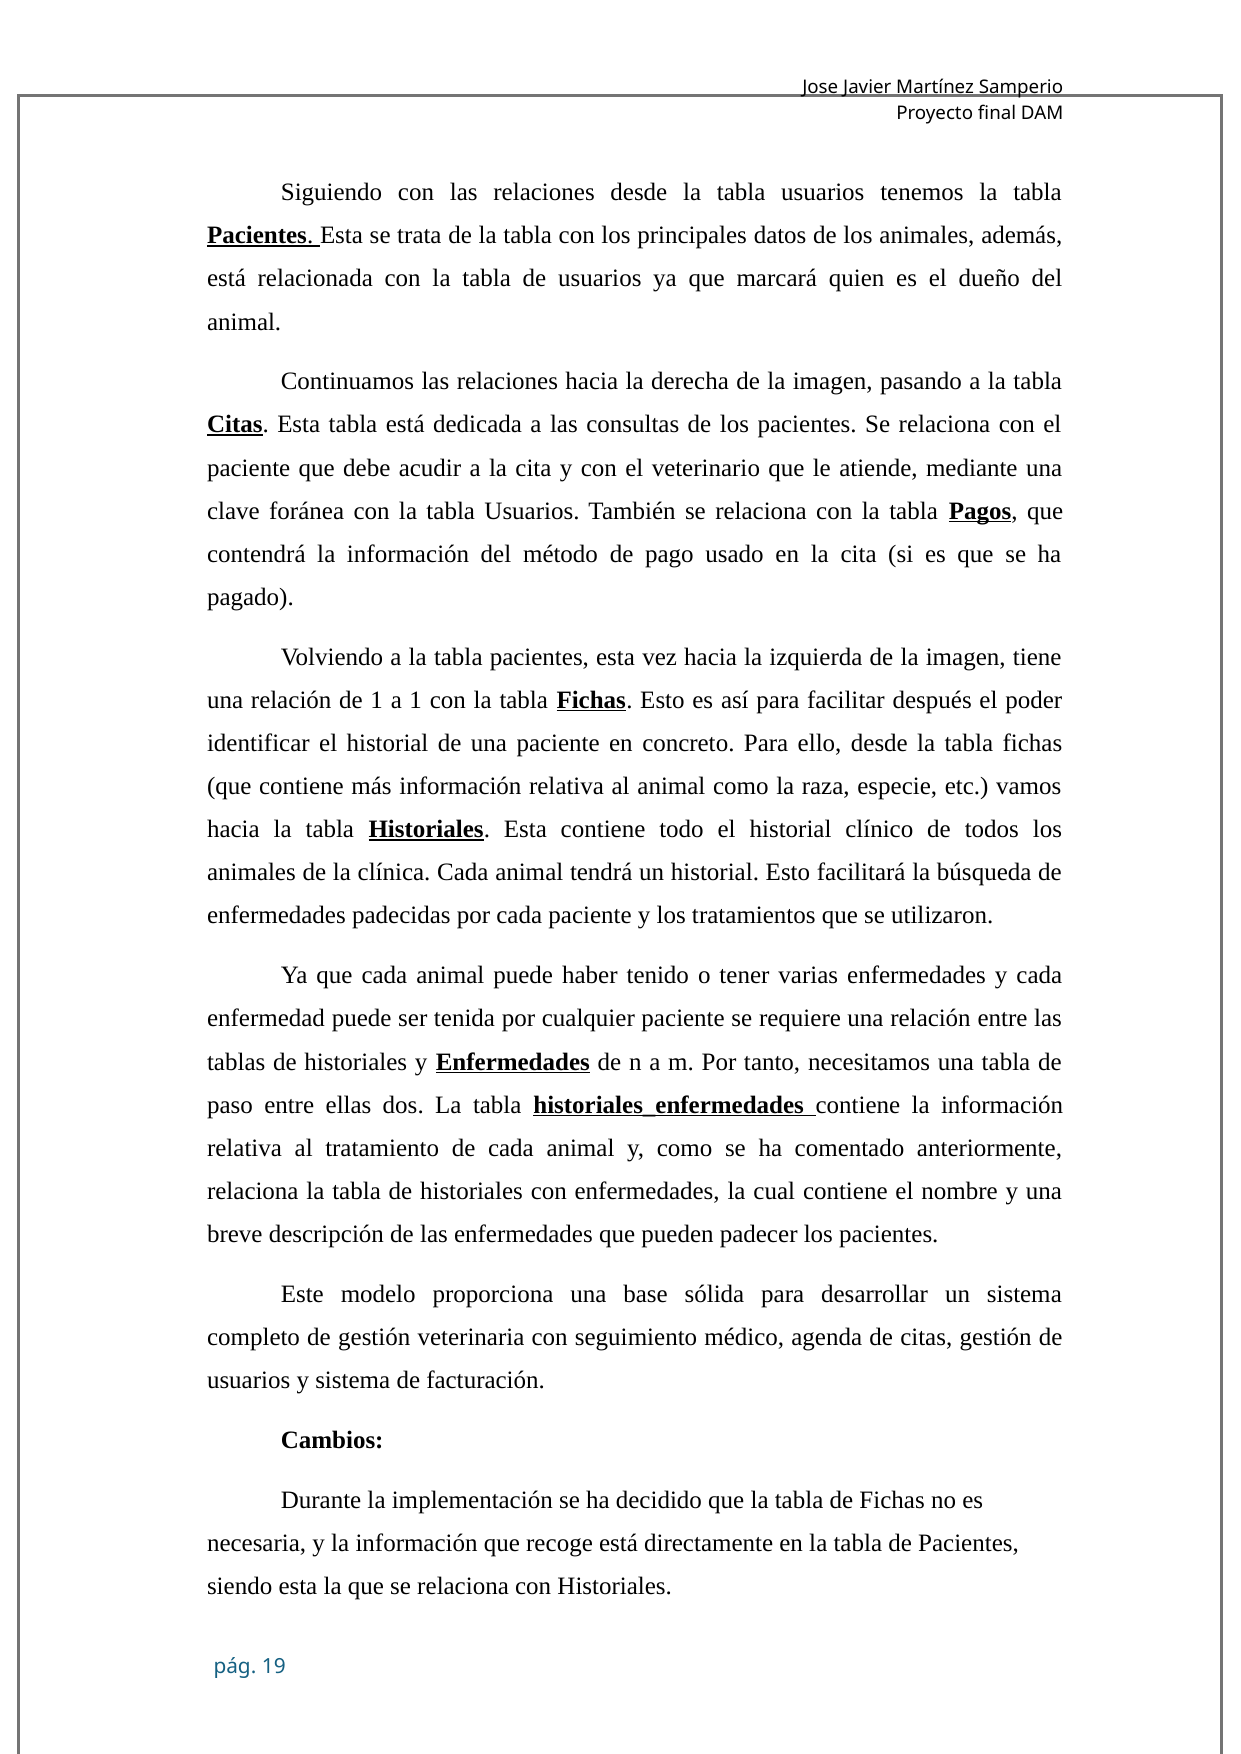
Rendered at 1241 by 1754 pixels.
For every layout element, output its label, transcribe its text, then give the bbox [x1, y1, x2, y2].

text Volviendo a la tabla pacientes, esta vez hacia la izquierda de la imagen, tiene una relación de 1 a 1 con la tabla Fichas. Esto es así para facilitar después el poder identificar el historial de una paciente en concreto. Para ello, desde la tabla fichas (que contiene más información relativa al animal como la raza, especie, etc.) vamos hacia la tabla Historiales. Esta contiene todo el historial clínico de todos los animales de la clínica. Cada animal tendrá un historial. Esto facilitará la búsqueda de enfermedades padecidas por cada paciente y los tratamientos que se utilizaron. [207, 642, 1063, 929]
text Este modelo proporciona una base sólida para desarrollar un sistema completo de gestión veterinaria con seguimiento médico, agenda de citas, gestión de usuarios y sistema de facturación. [207, 1279, 1063, 1394]
text Siguiendo con las relaciones desde la tabla usuarios tenemos la tabla Pacientes. Esta se trata de la tabla con los principales datos de los animales, además, está relacionada con la tabla de usuarios ya que marcará quien es el dueño del animal. [207, 177, 1063, 335]
text Durante la implementación se ha decidido que la tabla de Fichas no es necesaria, y la información que recoge está directamente en la tabla de Pacientes, siendo esta la que se relaciona con Historiales. [207, 1485, 1063, 1600]
text Continuamos las relaciones hacia la derecha de la imagen, pasando a la tabla Citas. Esta tabla está dedicada a las consultas de los pacientes. Se relaciona con el paciente que debe acudir a la cita y con el veterinario que le atiende, mediante una clave foránea con la tabla Usuarios. También se relaciona con la tabla Pagos, que contendrá la información del método de pago usado en la cita (si es que se ha pagado). [207, 366, 1063, 611]
text Cambios: [207, 1425, 1063, 1454]
text Ya que cada animal puede haber tenido o tener varias enfermedades y cada enfermedad puede ser tenida por cualquier paciente se requiere una relación entre las tablas de historiales y Enfermedades de n a m. Por tanto, necesitamos una tabla de paso entre ellas dos. La tabla historiales_enfermedades contiene la información relativa al tratamiento de cada animal y, como se ha comentado anteriormente, relaciona la tabla de historiales con enfermedades, la cual contiene el nombre y una breve descripción de las enfermedades que pueden padecer los pacientes. [207, 960, 1063, 1248]
